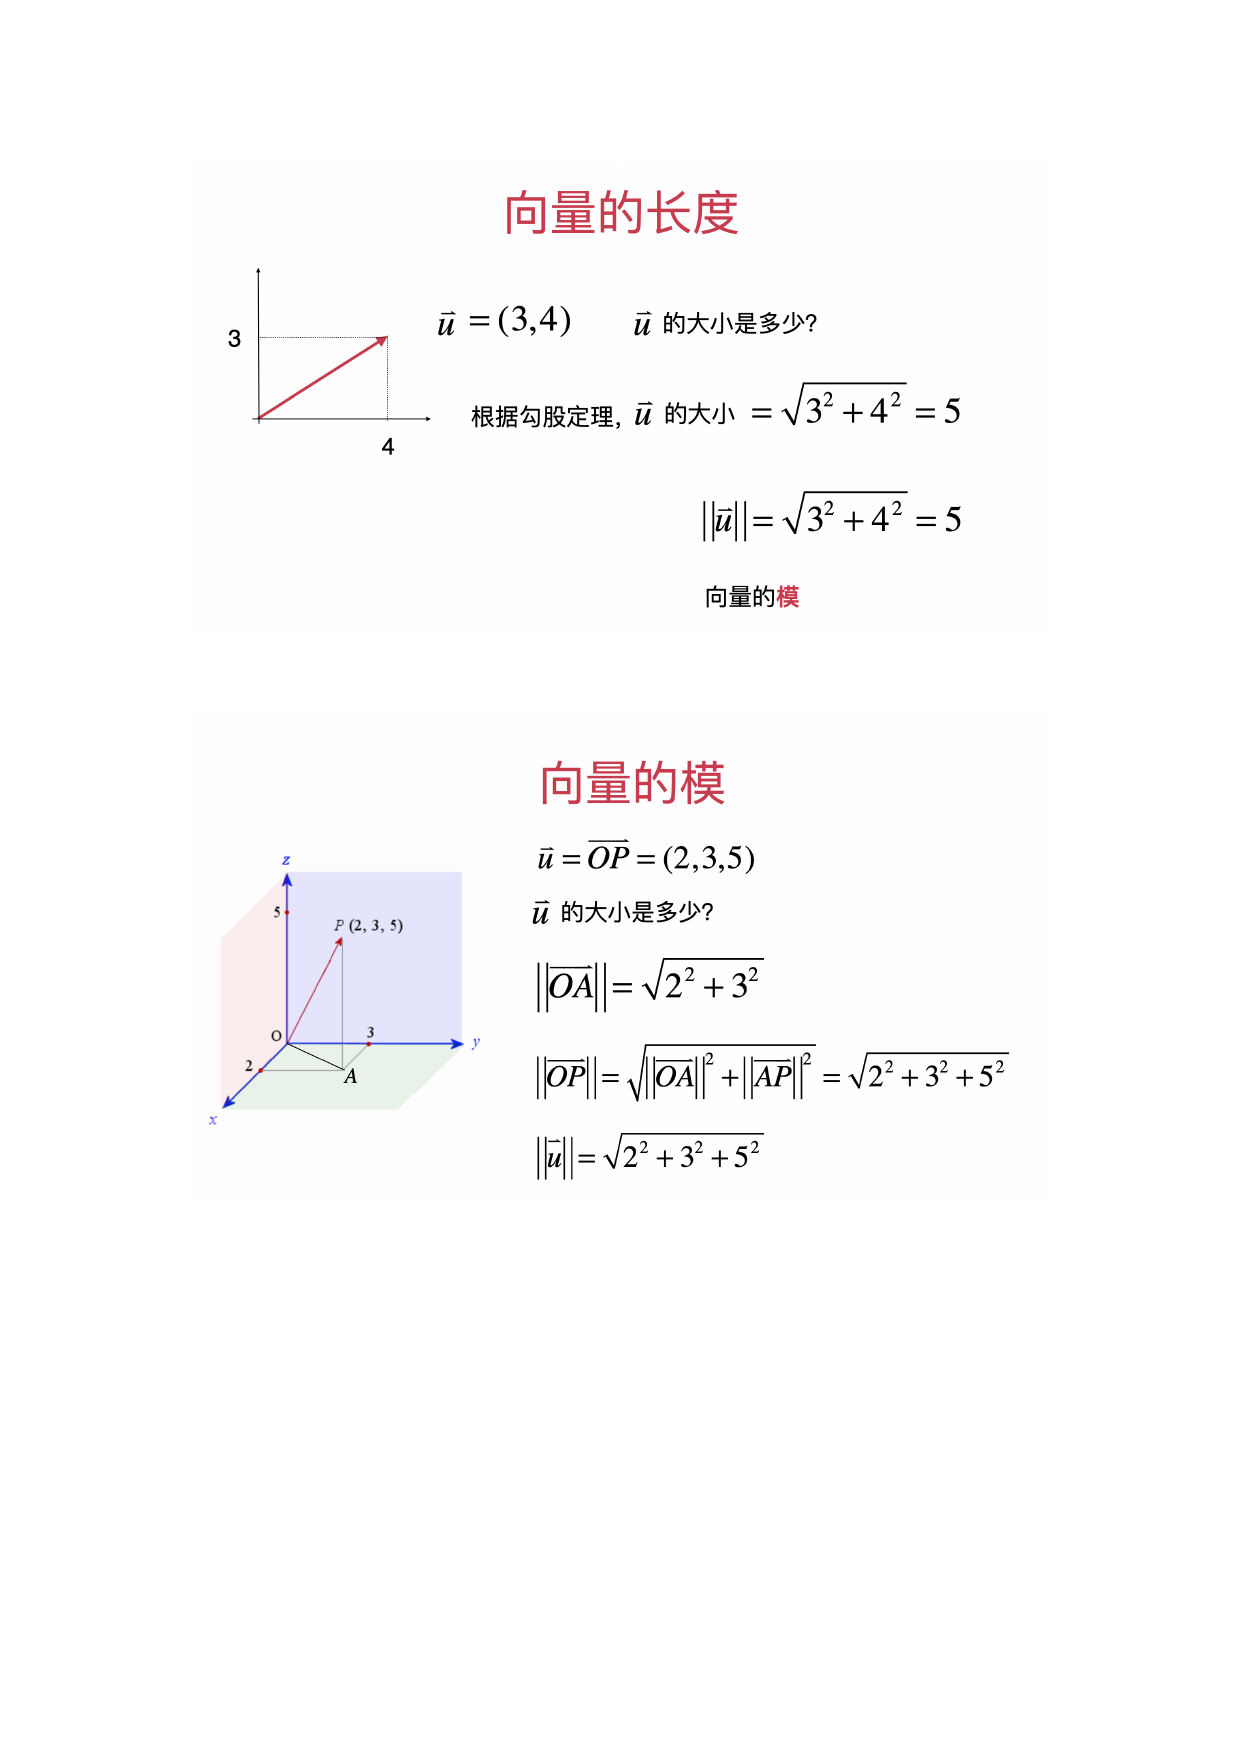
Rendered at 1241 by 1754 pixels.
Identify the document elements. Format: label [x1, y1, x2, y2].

picture [187, 714, 1053, 1199]
picture [187, 162, 1053, 631]
